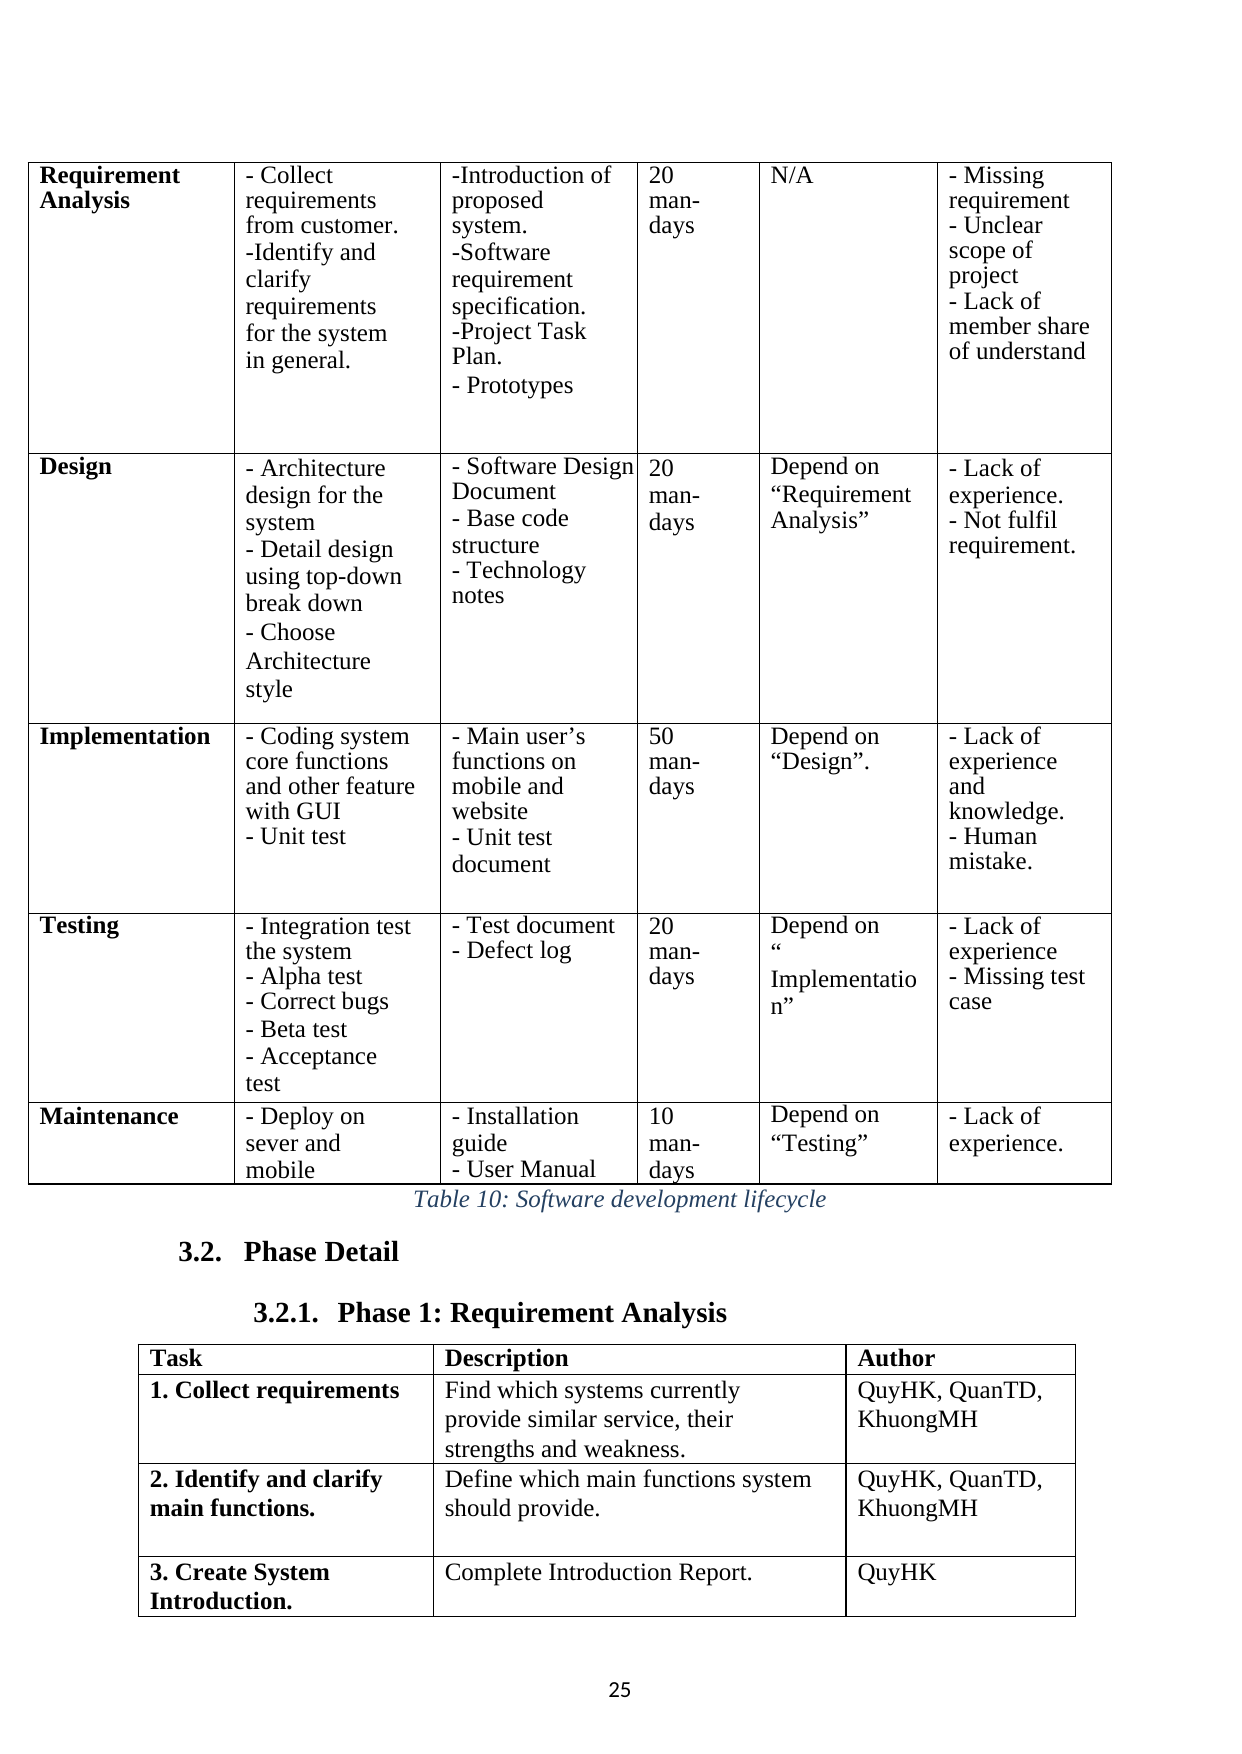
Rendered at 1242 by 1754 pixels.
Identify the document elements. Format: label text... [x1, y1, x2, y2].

table_cell Implementation [29, 724, 234, 912]
table_cell - Test document - Defect log [441, 914, 637, 1102]
table_cell 2. Identify and clarify main functions. [139, 1464, 433, 1556]
subtitle Phase Detail [169, 1234, 1146, 1268]
subtitle Phase 1: Requirement Analysis [253, 1295, 1146, 1329]
table_cell QuyHK [847, 1557, 1075, 1616]
table_cell -Introduction of proposed system. -Software requirement specification. -Project Task Plan. - Prototypes [441, 163, 637, 453]
table_cell - Main user’s functions on mobile and website - Unit test document [441, 724, 637, 912]
table_cell - Installation guide - User Manual [441, 1103, 637, 1183]
table_cell - Integration test the system - Alpha test - Correct bugs - Beta test - Acceptance test [235, 914, 440, 1102]
table_cell 50 man- days [638, 724, 759, 912]
text Table 10: Software development lifecycle [94, 1184, 1146, 1213]
table_cell - Software Design Document - Base code structure - Technology notes [441, 454, 637, 723]
table_cell Depend on “Design”. [760, 724, 937, 912]
table_cell Depend on “Requirement Analysis” [760, 454, 937, 723]
table_cell Find which systems currently provide similar service, their strengths and weakness. [434, 1375, 845, 1463]
table_cell N/A [760, 163, 937, 453]
table_cell - Architecture design for the system - Detail design using top-down break down - Choose Architecture style [235, 454, 440, 723]
table_cell QuyHK, QuanTD, KhuongMH [847, 1464, 1075, 1556]
table_cell 20 man- days [638, 914, 759, 1102]
table_cell Define which main functions system should provide. [434, 1464, 845, 1556]
table_cell Testing [29, 914, 234, 1102]
table_cell 20 man- days [638, 163, 759, 453]
table_cell - Coding system core functions and other feature with GUI - Unit test [235, 724, 440, 912]
table_header Description [434, 1345, 845, 1374]
table_cell 20 man- days [638, 454, 759, 723]
table_cell - Lack of experience and knowledge. - Human mistake. [938, 724, 1111, 912]
table_cell 1. Collect requirements [139, 1375, 433, 1463]
table_cell Depend on “Testing” [760, 1103, 937, 1183]
table_cell Requirement Analysis [29, 163, 234, 453]
table_cell - Lack of experience. - Not fulfil requirement. [938, 454, 1111, 723]
table_cell Design [29, 454, 234, 723]
table_cell Depend on “Implementation” [760, 914, 937, 1102]
table_cell - Collect requirements from customer. -Identify and clarify requirements for the system in general. [235, 163, 440, 453]
table_cell QuyHK, QuanTD, KhuongMH [847, 1375, 1075, 1463]
table_cell - Lack of experience - Missing test case [938, 914, 1111, 1102]
table_cell - Missing requirement - Unclear scope of project - Lack of member share of understand [938, 163, 1111, 453]
table_cell 3. Create System Introduction. [139, 1557, 433, 1616]
table_cell Complete Introduction Report. [434, 1557, 845, 1616]
table_cell 10 man- days [638, 1103, 759, 1183]
table_cell Maintenance [29, 1103, 234, 1183]
table_cell - Lack of experience. [938, 1103, 1111, 1183]
table_cell - Deploy on sever and mobile [235, 1103, 440, 1183]
table_header Author [847, 1345, 1075, 1374]
table_header Task [139, 1345, 433, 1374]
